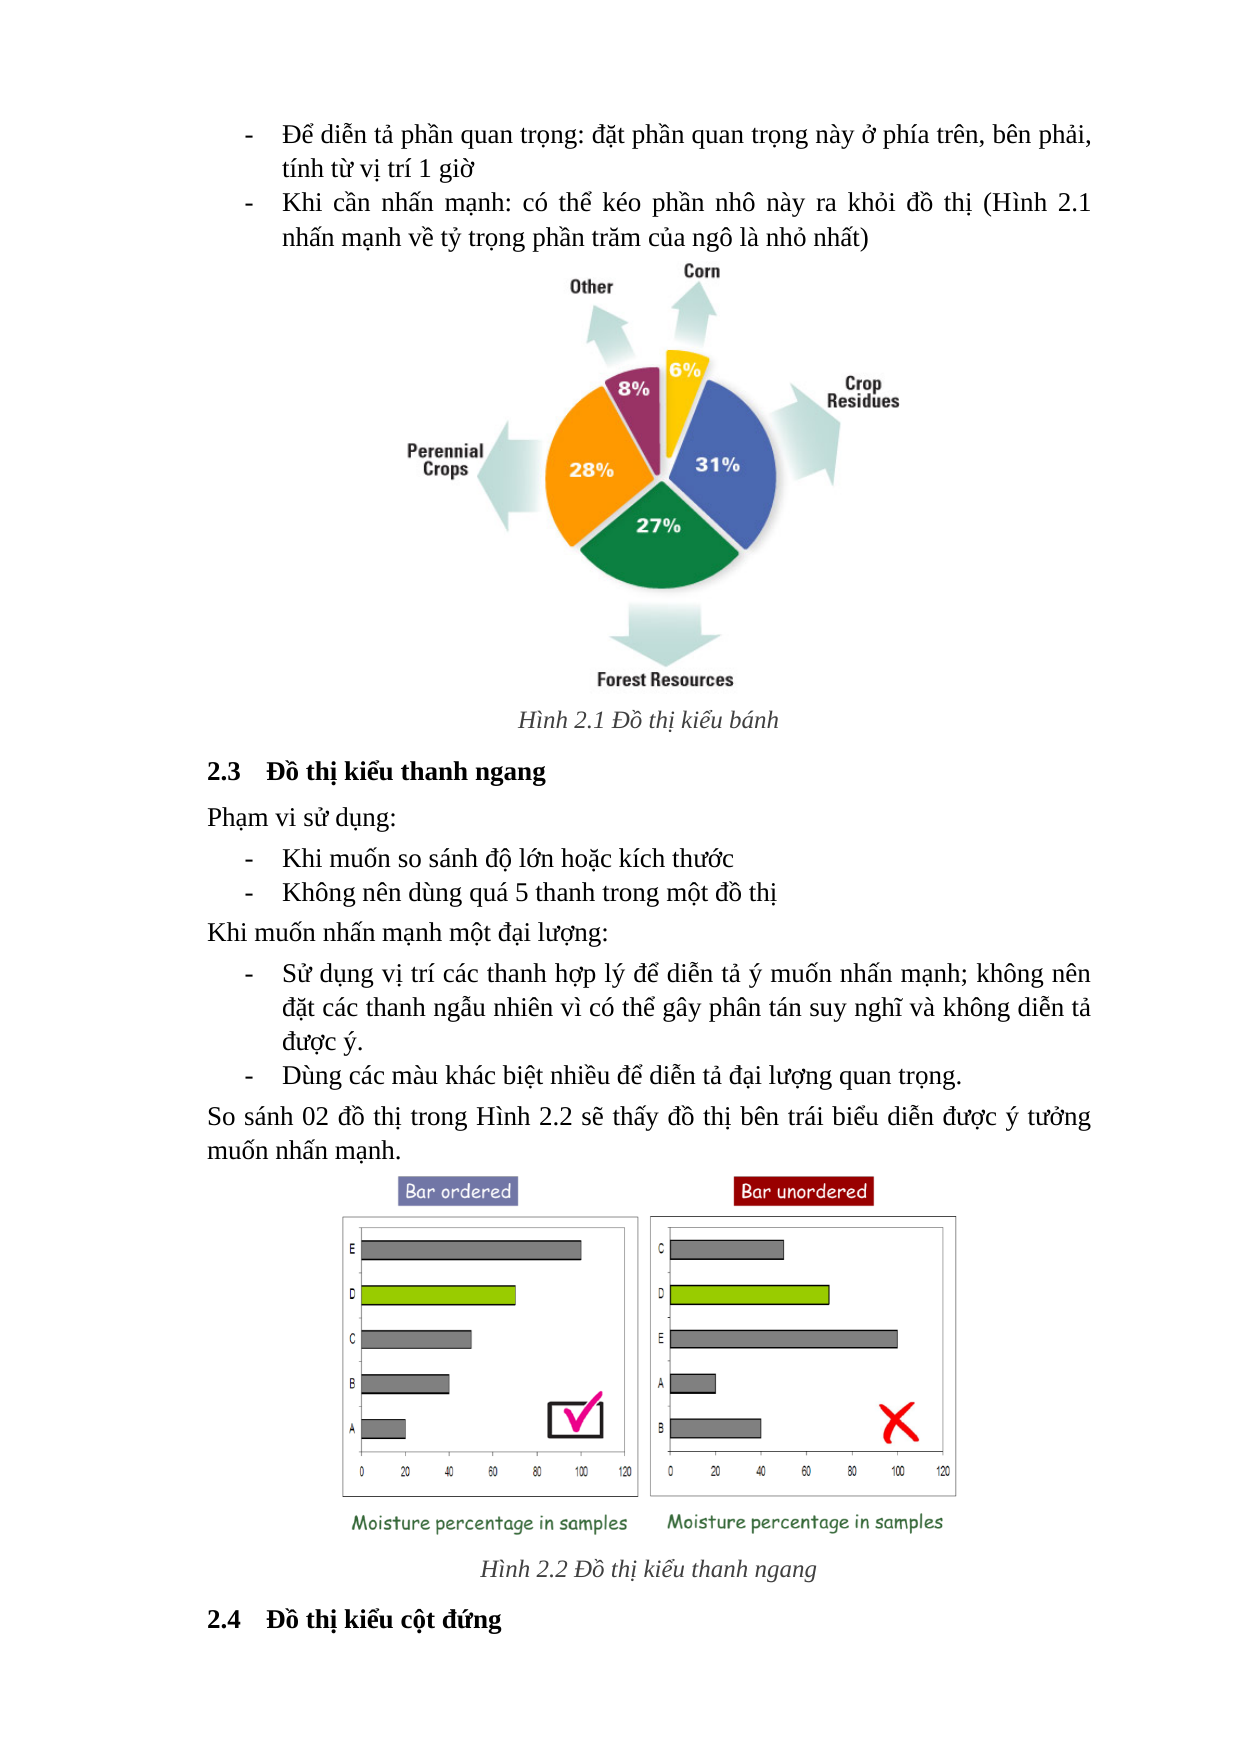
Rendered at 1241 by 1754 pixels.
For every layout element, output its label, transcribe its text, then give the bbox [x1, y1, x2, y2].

text So sánh 02 đồ thị trong Hình 2.2 sẽ thấy đồ thị bên trái biểu diễn được ý tưởng muốn nhấn mạnh. [207, 1100, 1092, 1165]
text Hình 2.2 Đồ thị kiểu thanh ngang [207, 1554, 1092, 1583]
list Sử dụng vị trí các thanh hợp lý để diễn tả ý muốn nhấn mạnh; không nên đặt các thanh ngẫu nhiên vì có thể gây phân tán suy nghĩ và không diễn tả được ý. [244, 957, 1092, 1056]
text Khi muốn nhấn mạnh một đại lượng: [207, 917, 1092, 948]
list Khi cần nhấn mạnh: có thể kéo phần nhô này ra khỏi đồ thị (Hình 2.1 nhấn mạnh về tỷ trọng phần trăm của ngô là nhỏ nhất) [244, 186, 1092, 252]
list Để diễn tả phần quan trọng: đặt phần quan trọng này ở phía trên, bên phải, tính từ vị trí 1 giờ [244, 118, 1092, 183]
picture [339, 1174, 960, 1545]
list Dùng các màu khác biệt nhiều để diễn tả đại lượng quan trọng. [244, 1059, 1092, 1091]
subtitle Đồ thị kiểu cột đứng [207, 1603, 1092, 1635]
subtitle Đồ thị kiểu thanh ngang [207, 755, 1092, 786]
picture [399, 261, 900, 697]
list Khi muốn so sánh độ lớn hoặc kích thước [244, 842, 1092, 873]
text Phạm vi sử dụng: [207, 802, 1092, 833]
list Không nên dùng quá 5 thanh trong một đồ thị [244, 876, 1092, 907]
text Hình 2.1 Đồ thị kiểu bánh [207, 705, 1092, 734]
